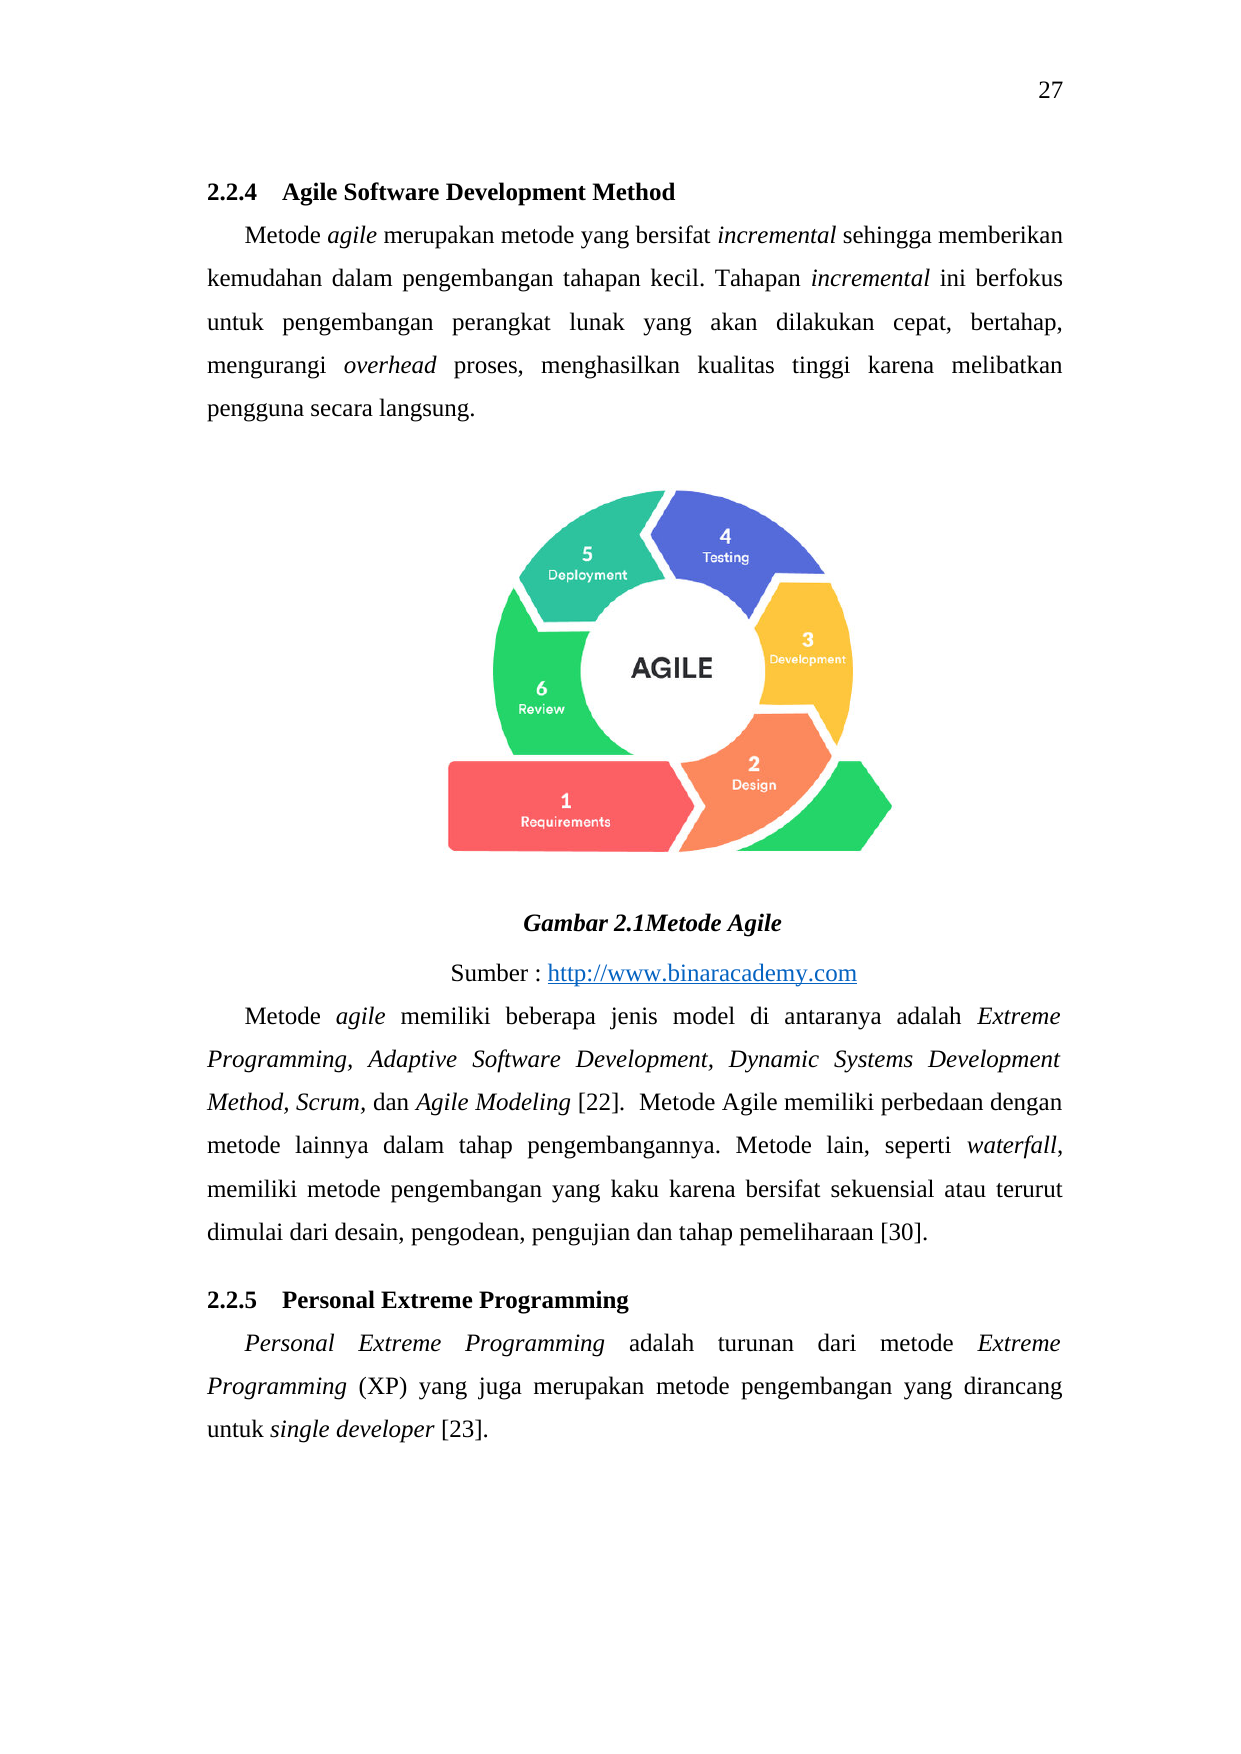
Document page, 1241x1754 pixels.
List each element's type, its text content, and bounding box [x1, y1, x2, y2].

subtitle Personal Extreme Programming [207, 1285, 1063, 1314]
text Sumber : http://www.binaracademy.com [207, 958, 1063, 987]
text Metode agile merupakan metode yang bersifat incremental sehingga memberikan kemudahan dalam pengembangan tahapan kecil. Tahapan incremental ini berfokus untuk pengembangan perangkat lunak yang akan dilakukan cepat, bertahap, mengurangi overhead proses, menghasilkan kualitas tinggi karena melibatkan pengguna secara langsung. [207, 220, 1063, 422]
text Metode agile memiliki beberapa jenis model di antaranya adalah Extreme Programming, Adaptive Software Development, Dynamic Systems Development Method, Scrum, dan Agile Modeling. Metode Agile memiliki perbedaan dengan metode lainnya dalam tahap pengembangannya. Metode lain, seperti waterfall, memiliki metode pengembangan yang kaku karena bersifat sekuensial atau terurut dimulai dari desain, pengodean, pengujian dan tahap pemeliharaan. [207, 1001, 1063, 1246]
text Personal Extreme Programming adalah turunan dari metode Extreme Programming (XP) yang juga merupakan metode pengembangan yang dirancang untuk single developer . [207, 1328, 1063, 1443]
picture [244, 461, 1101, 884]
text Gambar 2.1Metode Agile [207, 908, 1063, 937]
subtitle Agile Software Development Method [207, 177, 1063, 206]
